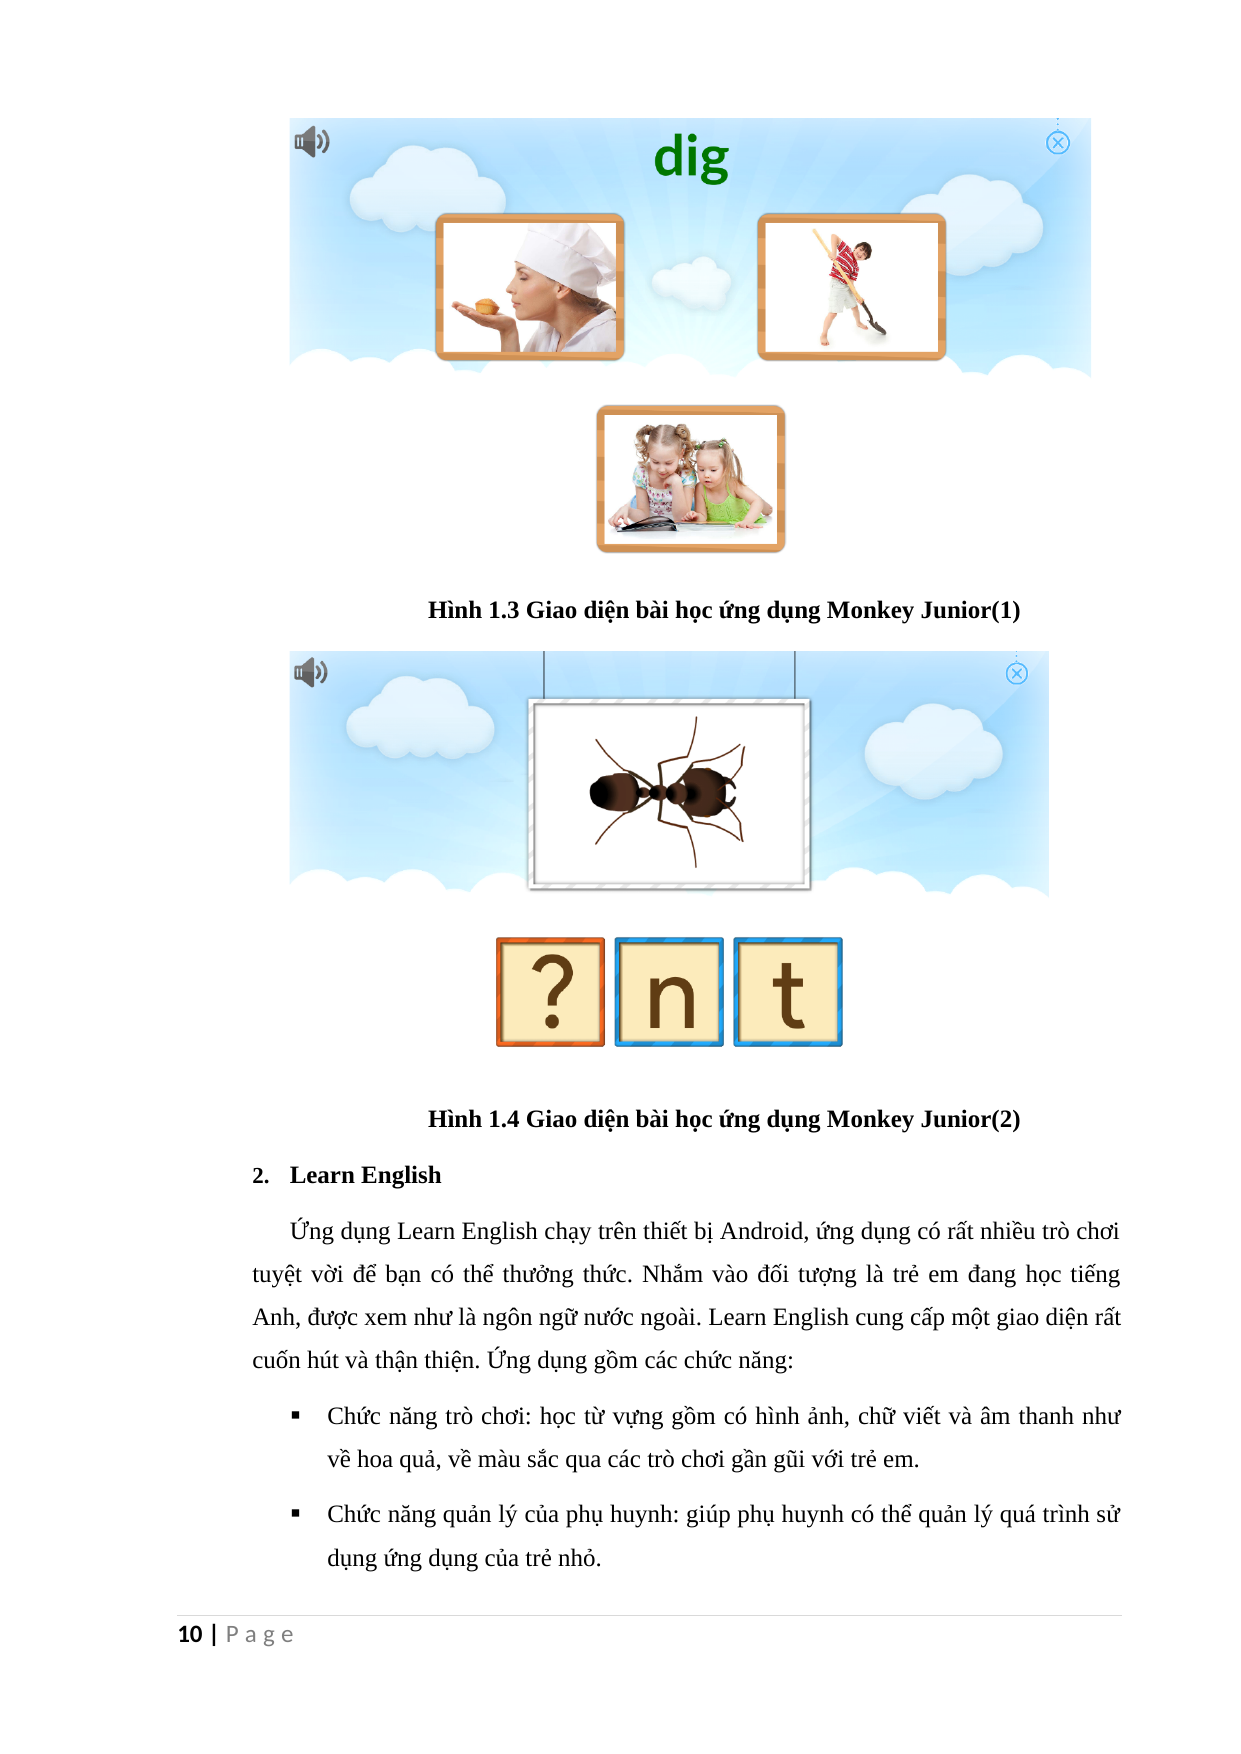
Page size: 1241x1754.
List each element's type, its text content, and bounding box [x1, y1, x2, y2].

list Chức năng trò chơi: học từ vựng gồm có hình ảnh, chữ viết và âm thanh như về hoa quả, về màu sắc qua các trò chơi gần gũi với trẻ em. [289, 1401, 1122, 1473]
picture [289, 651, 1049, 1078]
list Chức năng quản lý của phụ huynh: giúp phụ huynh có thể quản lý quá trình sử dụng ứng dụng của trẻ nhỏ. [289, 1499, 1122, 1571]
text Hình 1.3 Giao diện bài học ứng dụng Monkey Junior(1) [327, 595, 1122, 624]
text Hình 1.4 Giao diện bài học ứng dụng Monkey Junior(2) [327, 1104, 1122, 1133]
picture [289, 118, 1092, 569]
text Ứng dụng Learn English chạy trên thiết bị Android, ứng dụng có rất nhiều trò chơi tuyệt vời để bạn có thể thưởng thức. Nhắm vào đối tượng là trẻ em đang học tiếng Anh, được xem như là ngôn ngữ nước ngoài. Learn English cung cấp một giao diện rất cuốn hút và thận thiện. Ứng dụng gồm các chức năng: [252, 1216, 1122, 1374]
text Learn English [252, 1160, 1122, 1189]
